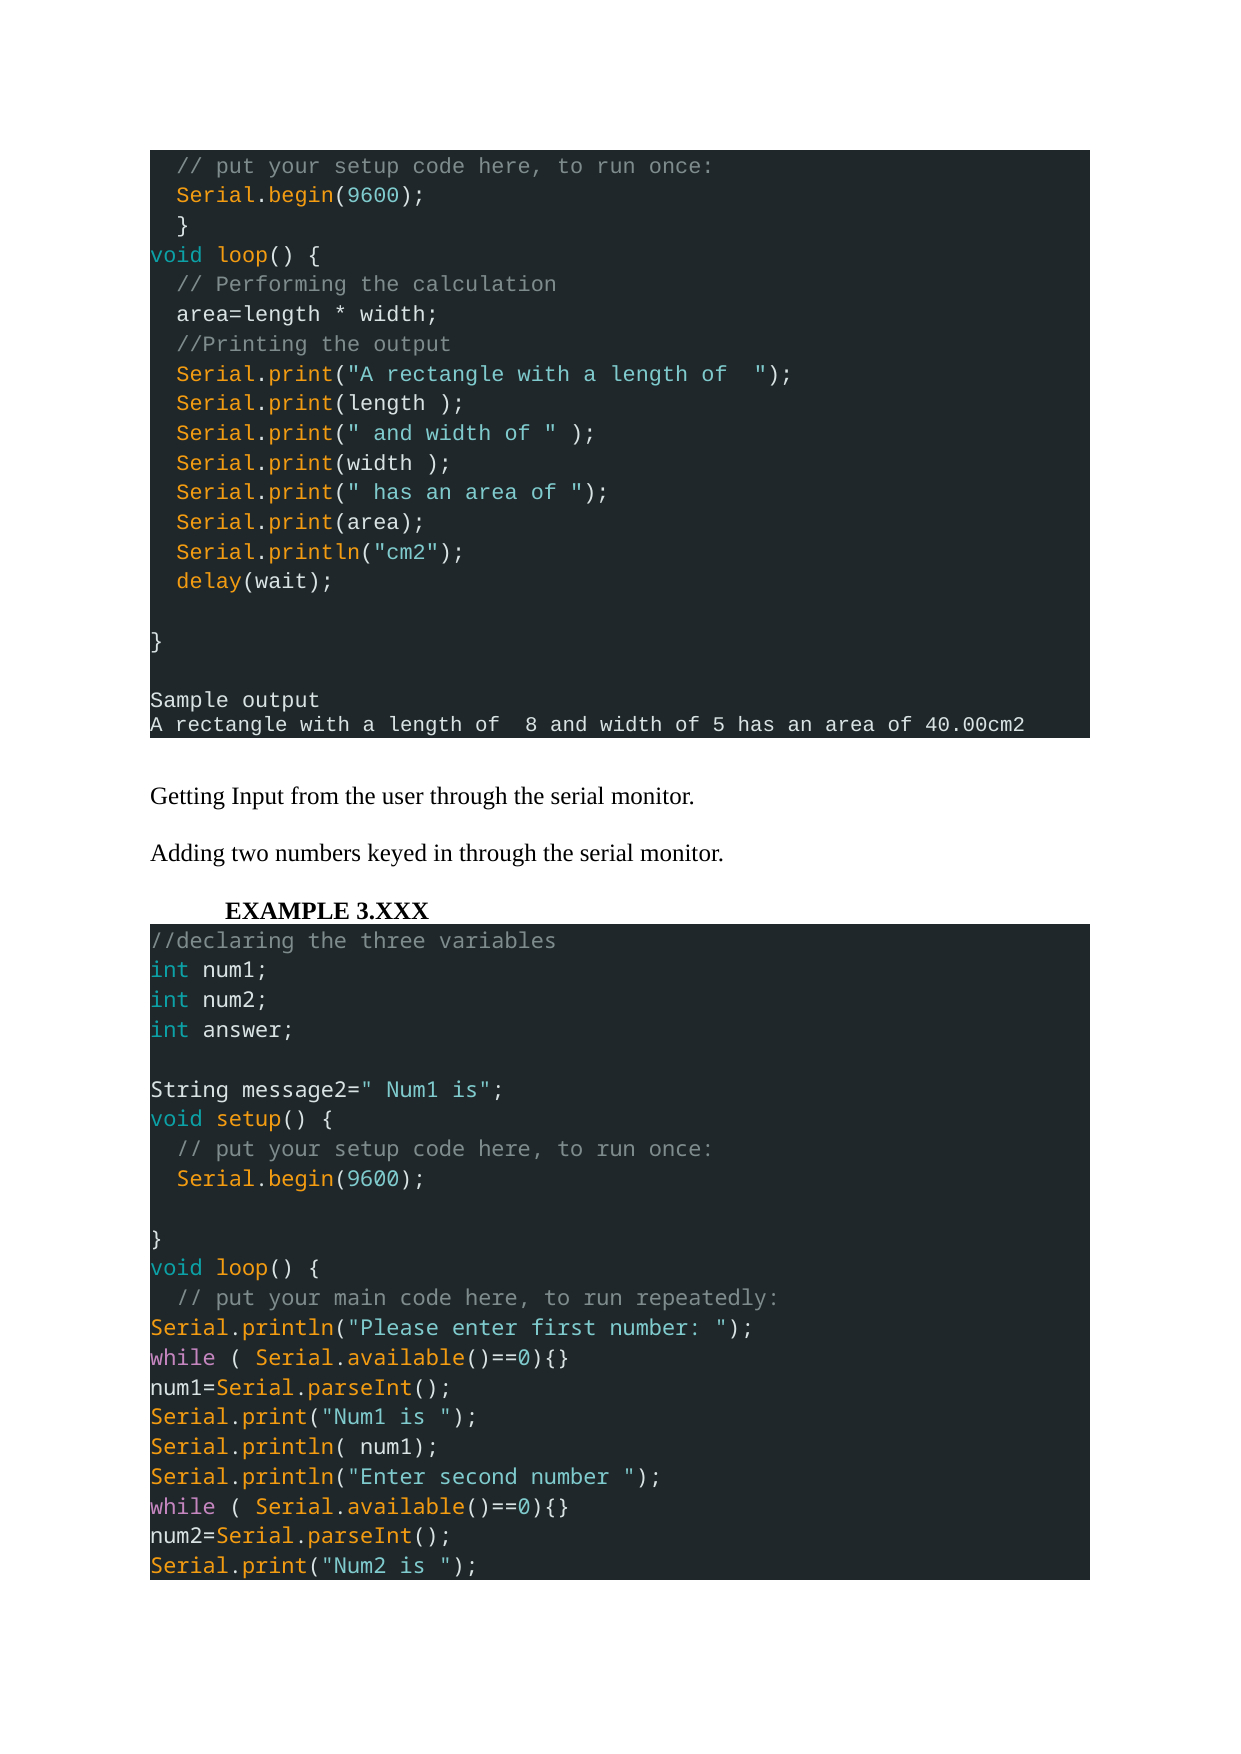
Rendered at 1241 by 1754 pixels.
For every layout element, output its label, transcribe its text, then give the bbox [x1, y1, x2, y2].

text int num2; [150, 984, 1090, 1014]
text Serial.print(" has an area of "); [150, 477, 1090, 506]
text void loop() { [150, 239, 1090, 269]
text void loop() { [150, 1252, 1090, 1282]
text // Performing the calculation [150, 269, 1090, 298]
text Serial.begin(9600); [150, 1163, 1090, 1193]
text area=length * width; [150, 298, 1090, 328]
text int answer; [150, 1014, 1090, 1044]
text Serial.print("A rectangle with a length of "); [150, 358, 1090, 387]
text Adding two numbers keyed in through the serial monitor. [150, 838, 1090, 867]
text String message2=" Num1 is"; [150, 1073, 1090, 1103]
text while ( Serial.available()==0){} [150, 1342, 1090, 1371]
text // put your main code here, to run repeatedly: [150, 1282, 1090, 1312]
text int num1; [150, 954, 1090, 984]
text num1=Serial.parseInt(); [150, 1371, 1090, 1401]
text num2=Serial.parseInt(); [150, 1520, 1090, 1550]
text // put your setup code here, to run once: [150, 1133, 1090, 1163]
text A rectangle with a length of 8 and width of 5 has an area of 40.00cm2 [150, 714, 1090, 738]
text Serial.println("cm2"); [150, 536, 1090, 566]
text delay(wait); [150, 566, 1090, 595]
text Serial.println("Enter second number "); [150, 1461, 1090, 1491]
text Getting Input from the user through the serial monitor. [150, 781, 1090, 809]
text Serial.begin(9600); [150, 180, 1090, 209]
text Serial.print("Num2 is "); [150, 1550, 1090, 1580]
text Serial.println( num1); [150, 1431, 1090, 1461]
text } [150, 1222, 1090, 1252]
text Serial.print(length ); [150, 387, 1090, 417]
text } [150, 209, 1090, 239]
text Serial.print(" and width of " ); [150, 417, 1090, 447]
text } [150, 625, 1090, 655]
text Serial.print(width ); [150, 447, 1090, 477]
text void setup() { [150, 1103, 1090, 1133]
text while ( Serial.available()==0){} [150, 1491, 1090, 1520]
text //Printing the output [150, 328, 1090, 358]
text Serial.println("Please enter first number: "); [150, 1312, 1090, 1342]
text // put your setup code here, to run once: [150, 150, 1090, 180]
text Sample output [150, 684, 1090, 714]
text Serial.print(area); [150, 506, 1090, 536]
text Example 3.xxx [151, 896, 1090, 924]
text Serial.print("Num1 is "); [150, 1401, 1090, 1431]
text //declaring the three variables [150, 924, 1090, 954]
